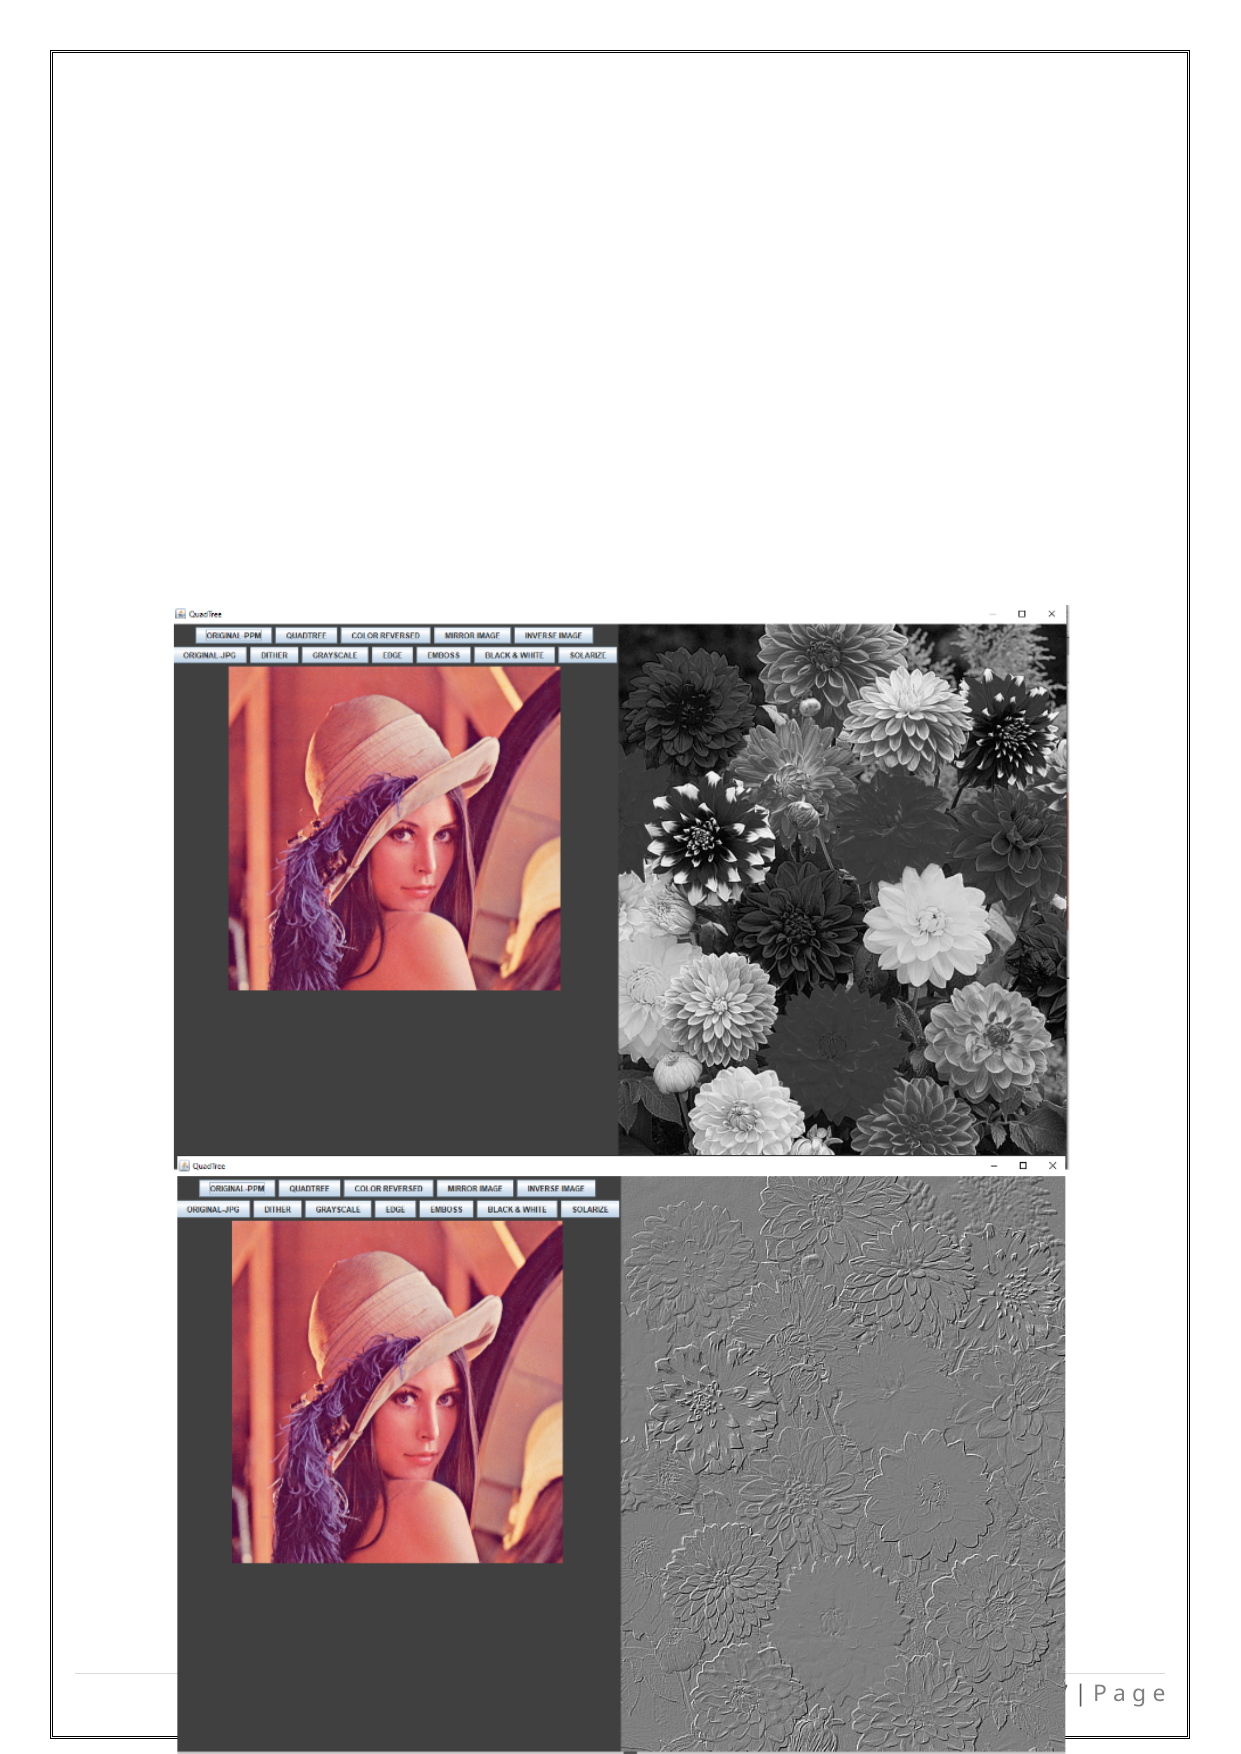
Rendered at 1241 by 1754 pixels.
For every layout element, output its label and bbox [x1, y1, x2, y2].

picture [173, 605, 1070, 1752]
